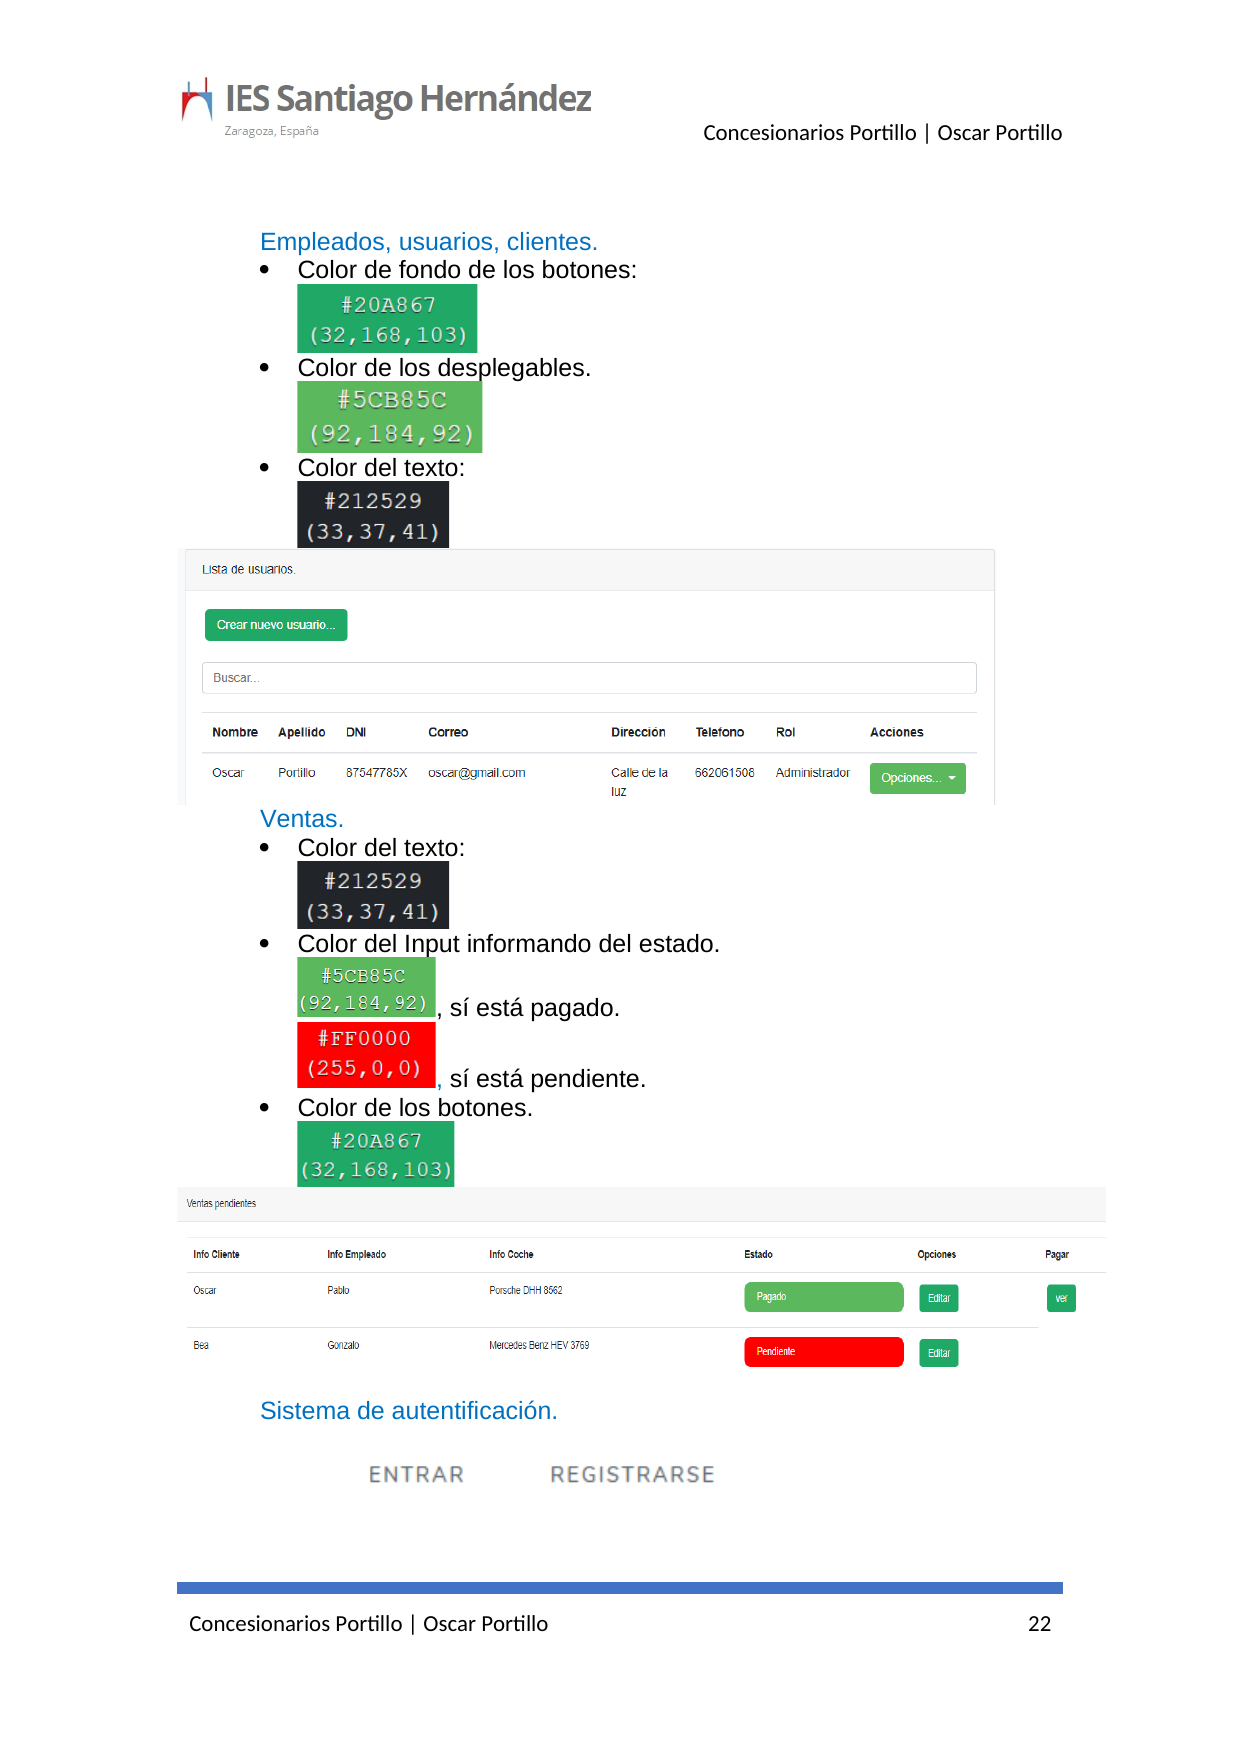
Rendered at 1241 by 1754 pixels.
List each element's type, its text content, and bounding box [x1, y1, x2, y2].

list Sistema de autentificación. [260, 1397, 1063, 1425]
picture [297, 861, 450, 929]
picture [177, 481, 997, 805]
picture [297, 957, 436, 1017]
list , sí está pagado. [297, 958, 1063, 1022]
picture [177, 73, 605, 141]
list Color de los desplegables. [260, 353, 1063, 382]
list Color del Input informando del estado. [260, 929, 1063, 958]
list Color de los botones. [260, 1093, 1063, 1122]
picture [297, 381, 483, 453]
list , sí está pendiente. [260, 1022, 1063, 1093]
picture [177, 1121, 1107, 1397]
picture [297, 1458, 751, 1551]
list Color del texto: [260, 453, 1063, 482]
picture [297, 1022, 436, 1088]
list Color de fondo de los botones: [260, 255, 1063, 284]
list Ventas. [260, 804, 1063, 833]
picture [297, 284, 478, 353]
list Color del texto: [260, 833, 1063, 862]
list Empleados, usuarios, clientes. [260, 226, 1063, 255]
